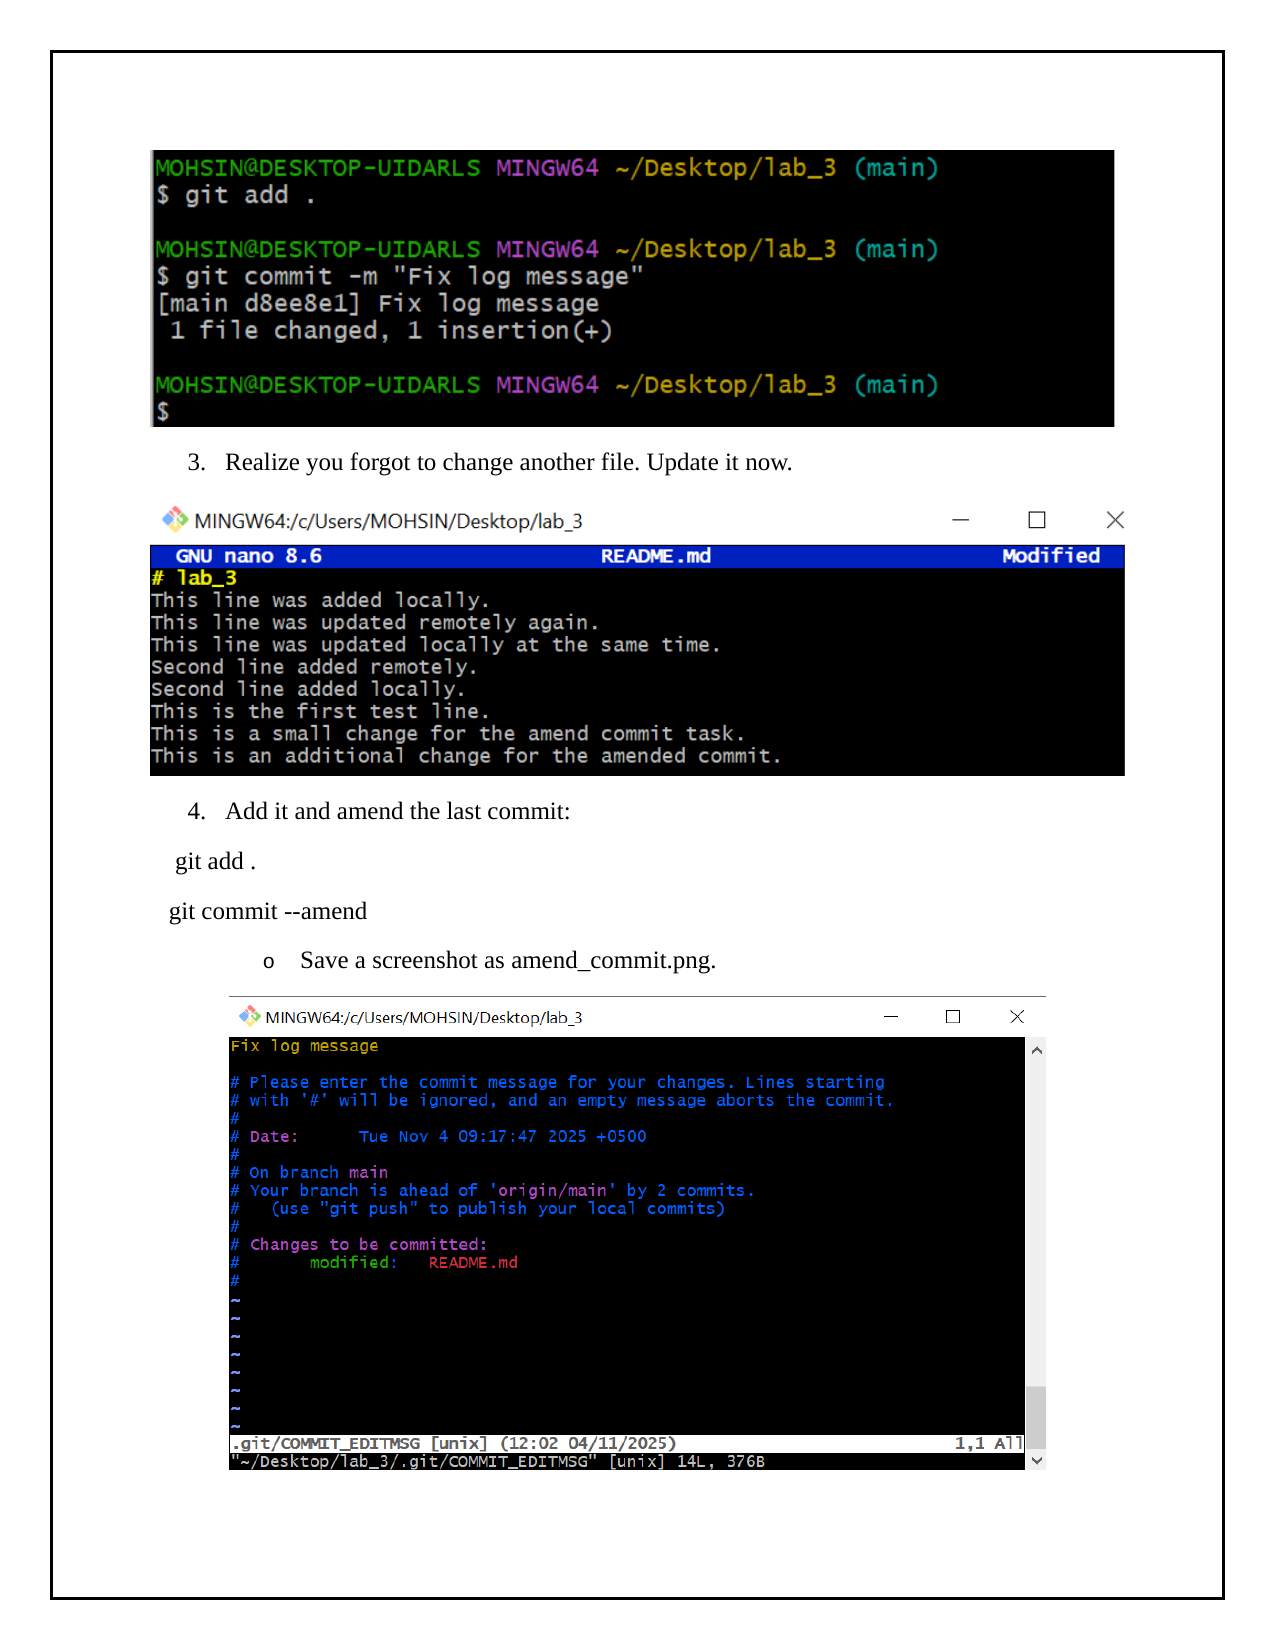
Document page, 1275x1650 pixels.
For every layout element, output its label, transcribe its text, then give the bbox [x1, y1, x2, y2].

picture [150, 150, 1115, 427]
picture [150, 497, 1125, 776]
list Save a screenshot as amend_commit.png. [262, 945, 1125, 975]
list Add it and amend the last commit: [187, 796, 1125, 825]
text git commit --amend [150, 896, 1125, 924]
list Realize you forgot to change another file. Update it now. [187, 447, 1125, 476]
picture [229, 996, 1047, 1470]
text git add . [150, 846, 1125, 875]
